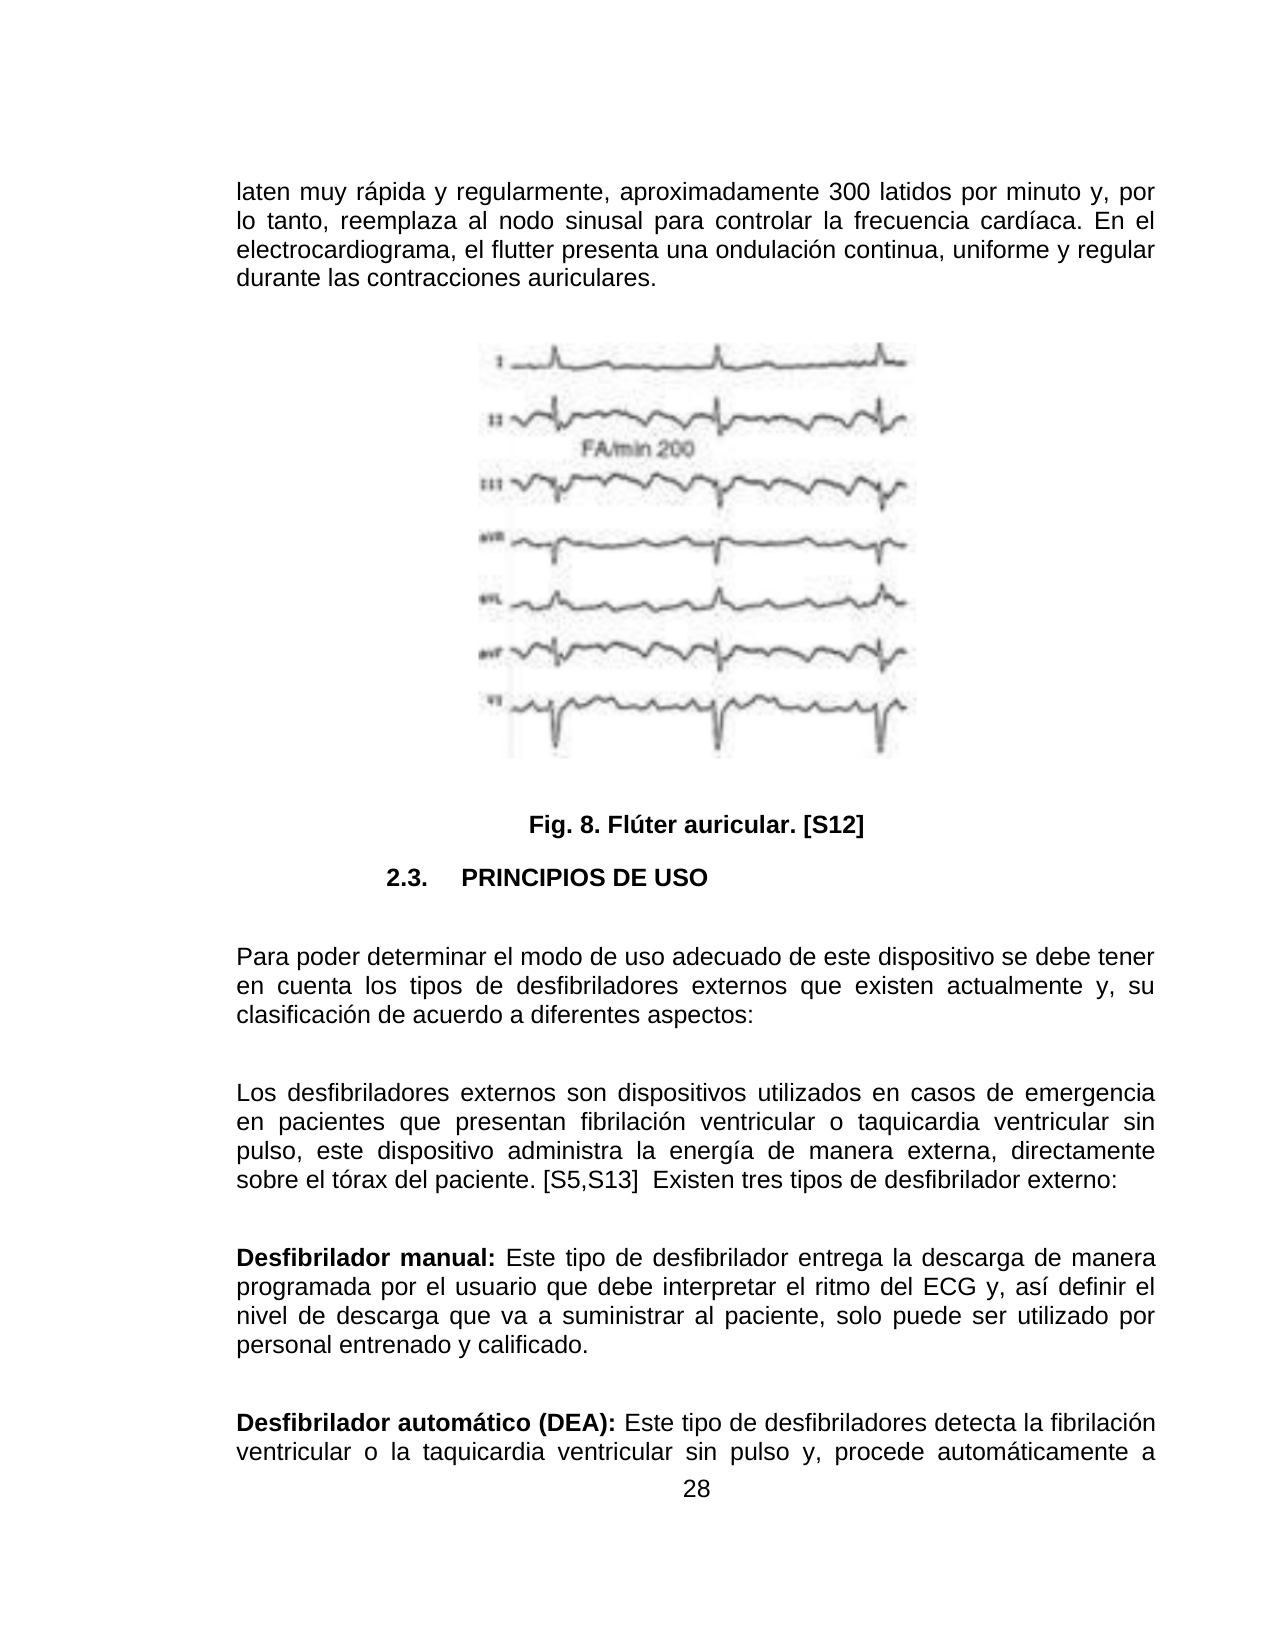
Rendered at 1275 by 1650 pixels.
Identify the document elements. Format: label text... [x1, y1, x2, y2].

subtitle Principios de uso [386, 863, 1157, 892]
picture [476, 342, 917, 760]
text Desfibrilador manual: Este tipo de desfibrilador entrega la descarga de manera programada por el usuario que debe interpretar el ritmo del ECG y, así definir el nivel de descarga que va a suministrar al paciente, solo puede ser utilizado por personal entrenado y calificado. [236, 1243, 1157, 1358]
text Para poder determinar el modo de uso adecuado de este dispositivo se debe tener en cuenta los tipos de desfibriladores externos que existen actualmente y, su clasificación de acuerdo a diferentes aspectos: [236, 942, 1157, 1028]
text Los desfibriladores externos son dispositivos utilizados en casos de emergencia en pacientes que presentan fibrilación ventricular o taquicardia ventricular sin pulso, este dispositivo administra la energía de manera externa, directamente sobre el tórax del paciente. [S5,S13] Existen tres tipos de desfibrilador externo: [236, 1078, 1157, 1193]
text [236, 1408, 1157, 1466]
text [236, 177, 1157, 292]
